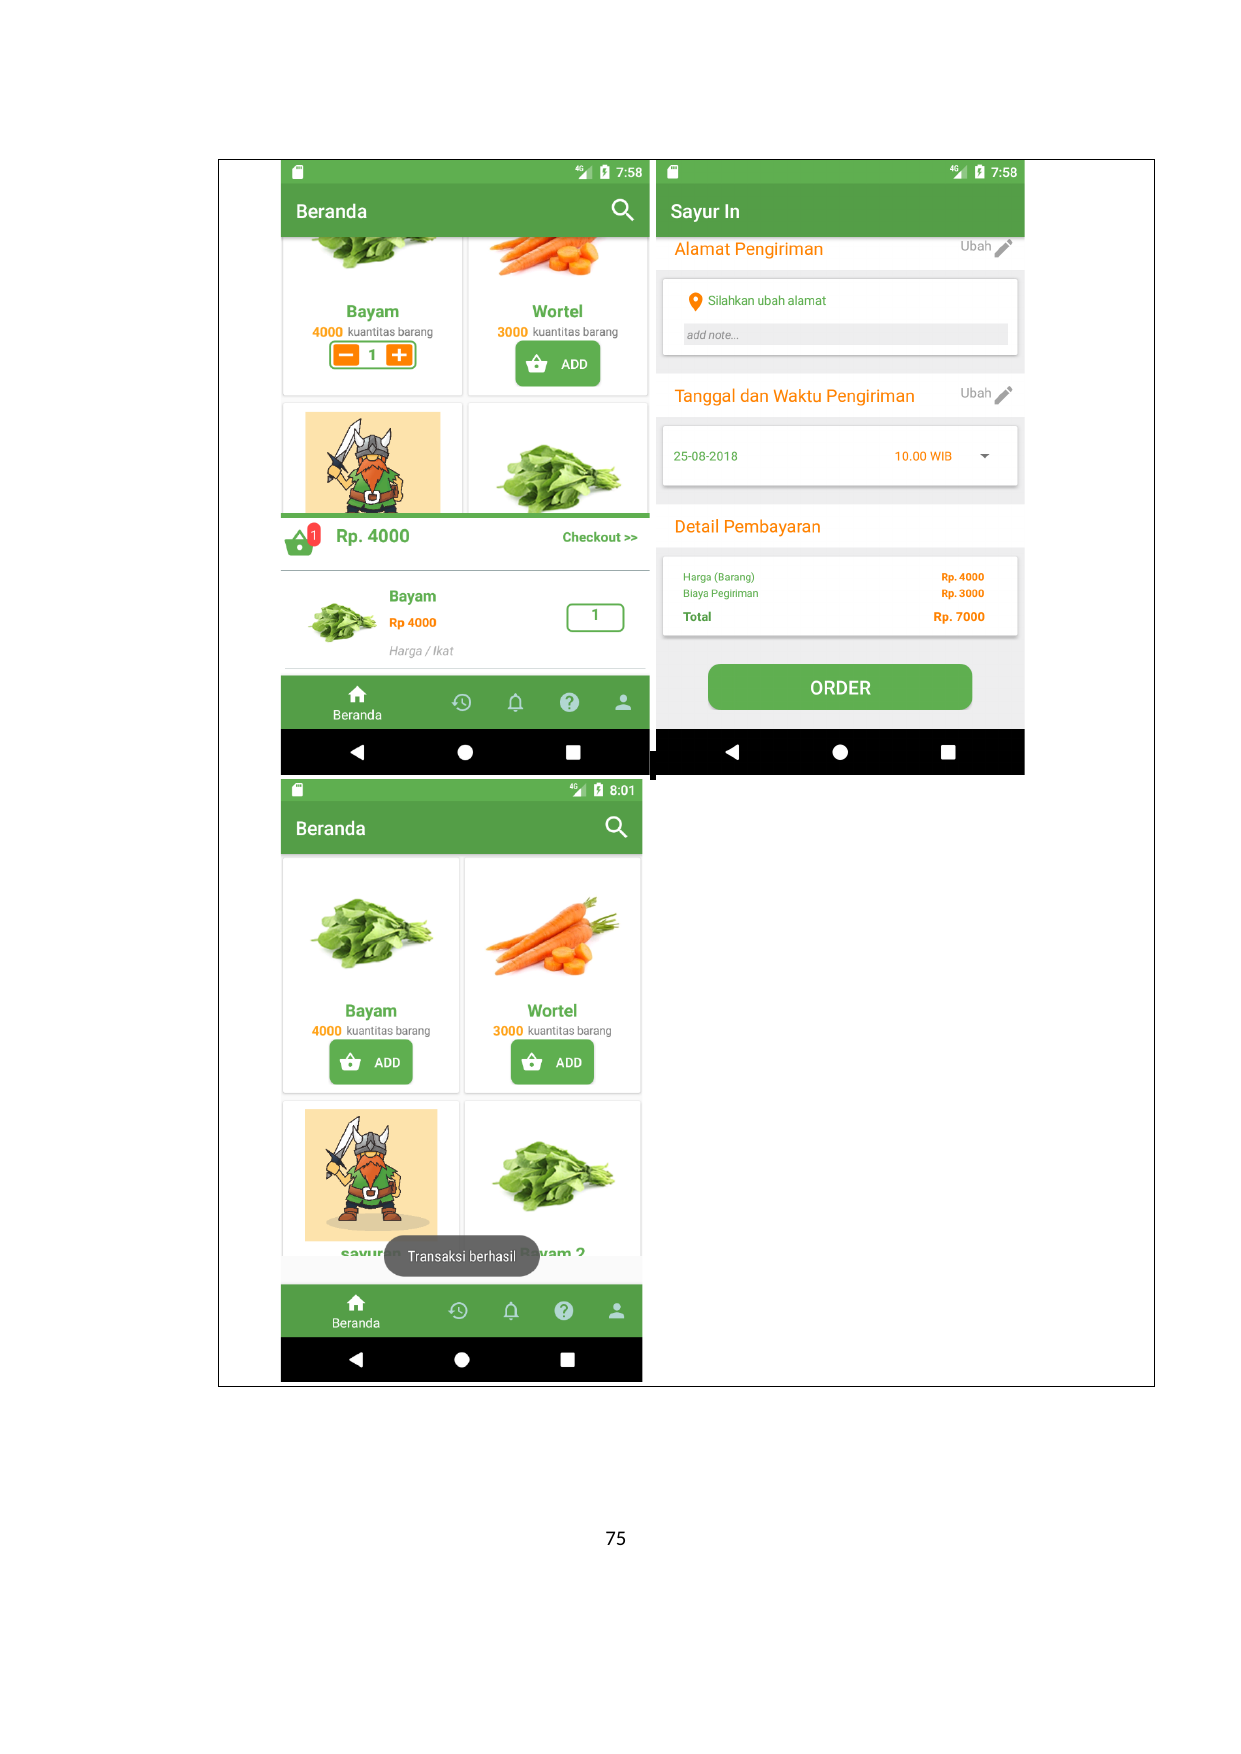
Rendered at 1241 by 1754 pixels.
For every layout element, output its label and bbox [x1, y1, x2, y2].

picture [280, 779, 643, 1382]
table_cell [219, 160, 1154, 1386]
picture [280, 160, 650, 775]
picture [656, 160, 1025, 775]
